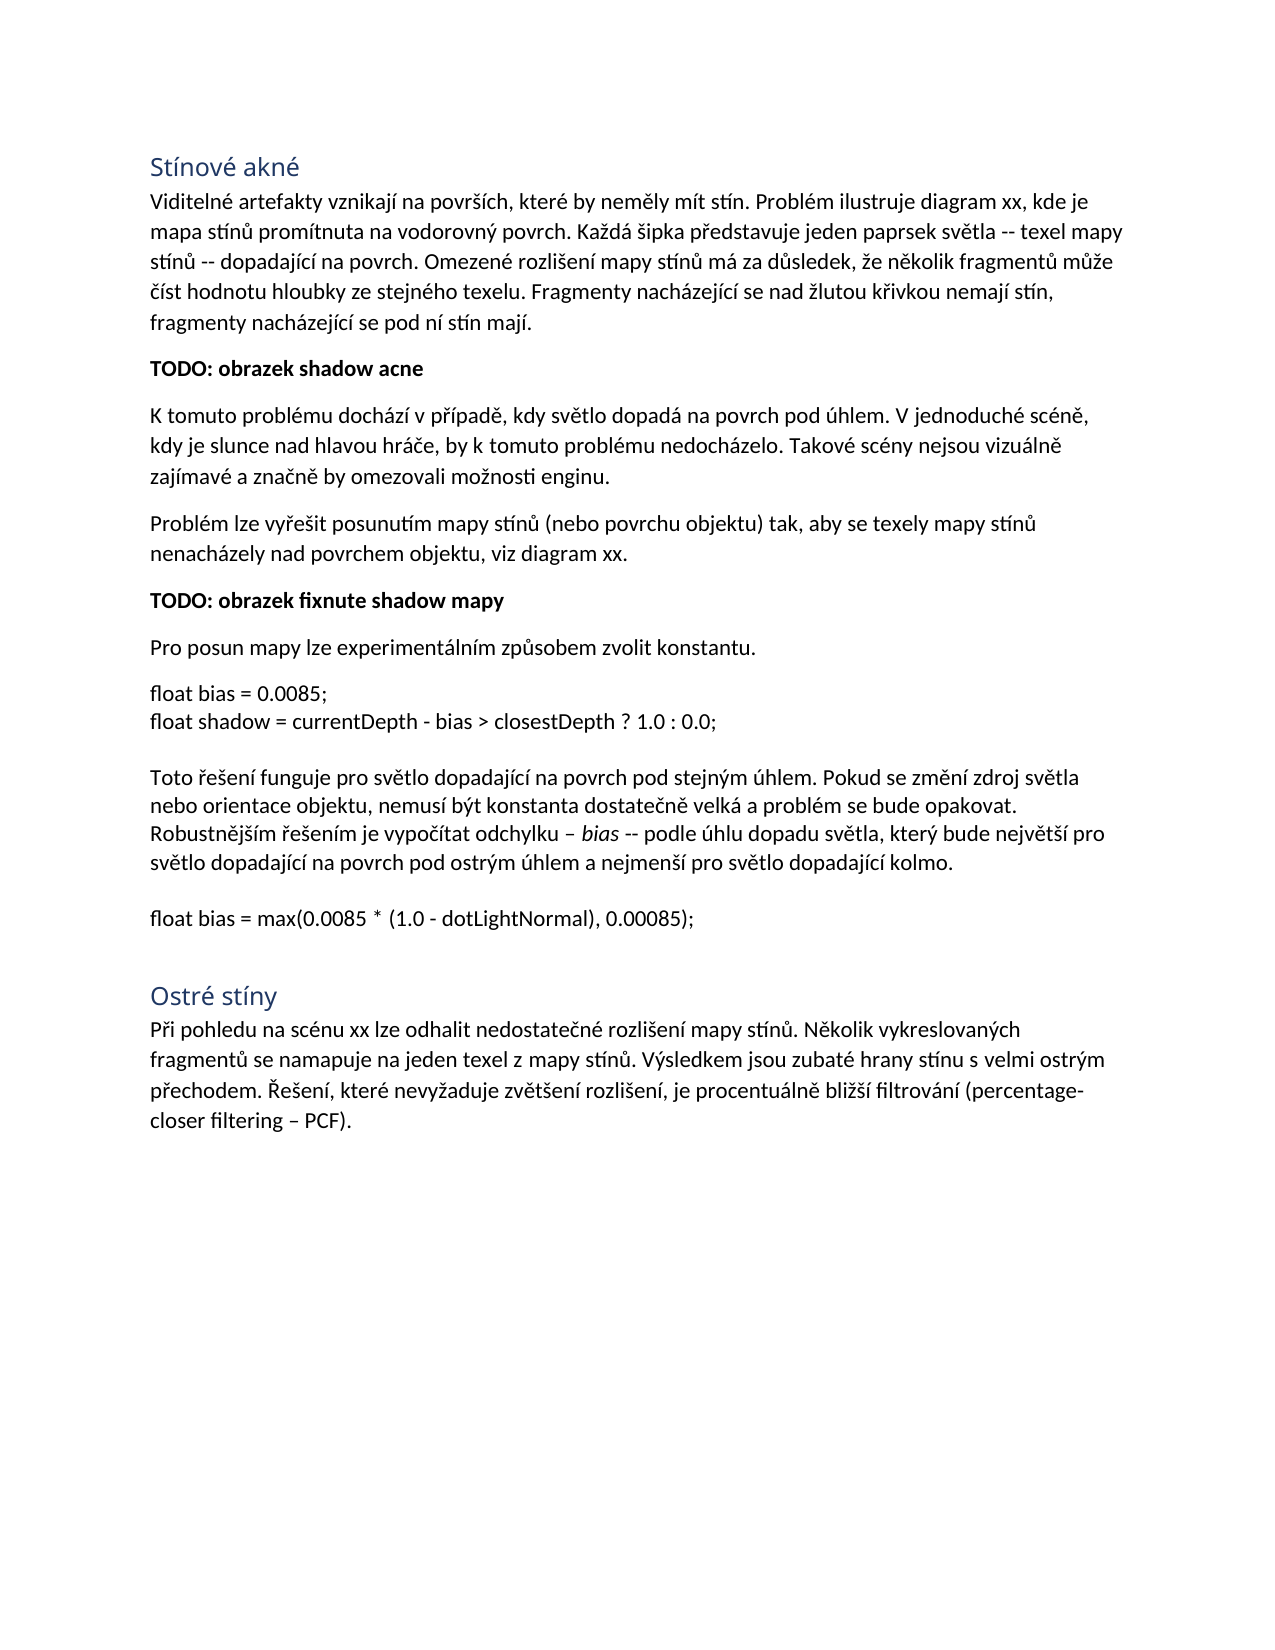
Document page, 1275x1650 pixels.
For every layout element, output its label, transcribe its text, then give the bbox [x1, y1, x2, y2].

text K tomuto problému dochází v případě, kdy světlo dopadá na povrch pod úhlem. V jednoduché scéně, kdy je slunce nad hlavou hráče, by k tomuto problému nedocházelo. Takové scény nejsou vizuálně zajímavé a značně by omezovali možnosti enginu. [150, 401, 1125, 490]
text float bias = max(0.0085 * (1.0 - dotLightNormal), 0.00085); [150, 904, 1125, 932]
text TODO: obrazek shadow acne [150, 354, 1125, 382]
text Pro posun mapy lze experimentálním způsobem zvolit konstantu. [150, 633, 1125, 661]
text TODO: obrazek fixnute shadow mapy [150, 586, 1125, 614]
text float bias = 0.0085; [150, 679, 1125, 707]
text Viditelné artefakty vznikají na površích, které by neměly mít stín. Problém ilustruje diagram xx, kde je mapa stínů promítnuta na vodorovný povrch. Každá šipka představuje jeden paprsek světla -- texel mapy stínů -- dopadající na povrch. Omezené rozlišení mapy stínů má za důsledek, že několik fragmentů může číst hodnotu hloubky ze stejného texelu. Fragmenty nacházející se nad žlutou křivkou nemají stín, fragmenty nacházející se pod ní stín mají. [150, 187, 1125, 336]
subtitle Ostré stíny [150, 978, 1125, 1013]
text Při pohledu na scénu xx lze odhalit nedostatečné rozlišení mapy stínů. Několik vykreslovaných fragmentů se namapuje na jeden texel z mapy stínů. Výsledkem jsou zubaté hrany stínu s velmi ostrým přechodem. Řešení, které nevyžaduje zvětšení rozlišení, je procentuálně bližší filtrování (percentage-closer filtering – PCF). [150, 1015, 1125, 1134]
subtitle Stínové akné [150, 150, 1125, 184]
text Toto řešení funguje pro světlo dopadající na povrch pod stejným úhlem. Pokud se změní zdroj světla nebo orientace objektu, nemusí být konstanta dostatečně velká a problém se bude opakovat. Robustnějším řešením je vypočítat odchylku – bias -- podle úhlu dopadu světla, který bude největší pro světlo dopadající na povrch pod ostrým úhlem a nejmenší pro světlo dopadající kolmo. [150, 763, 1125, 876]
text Problém lze vyřešit posunutím mapy stínů (nebo povrchu objektu) tak, aby se texely mapy stínů nenacházely nad povrchem objektu, viz diagram xx. [150, 509, 1125, 567]
text float shadow = currentDepth - bias > closestDepth ? 1.0 : 0.0; [150, 707, 1125, 736]
